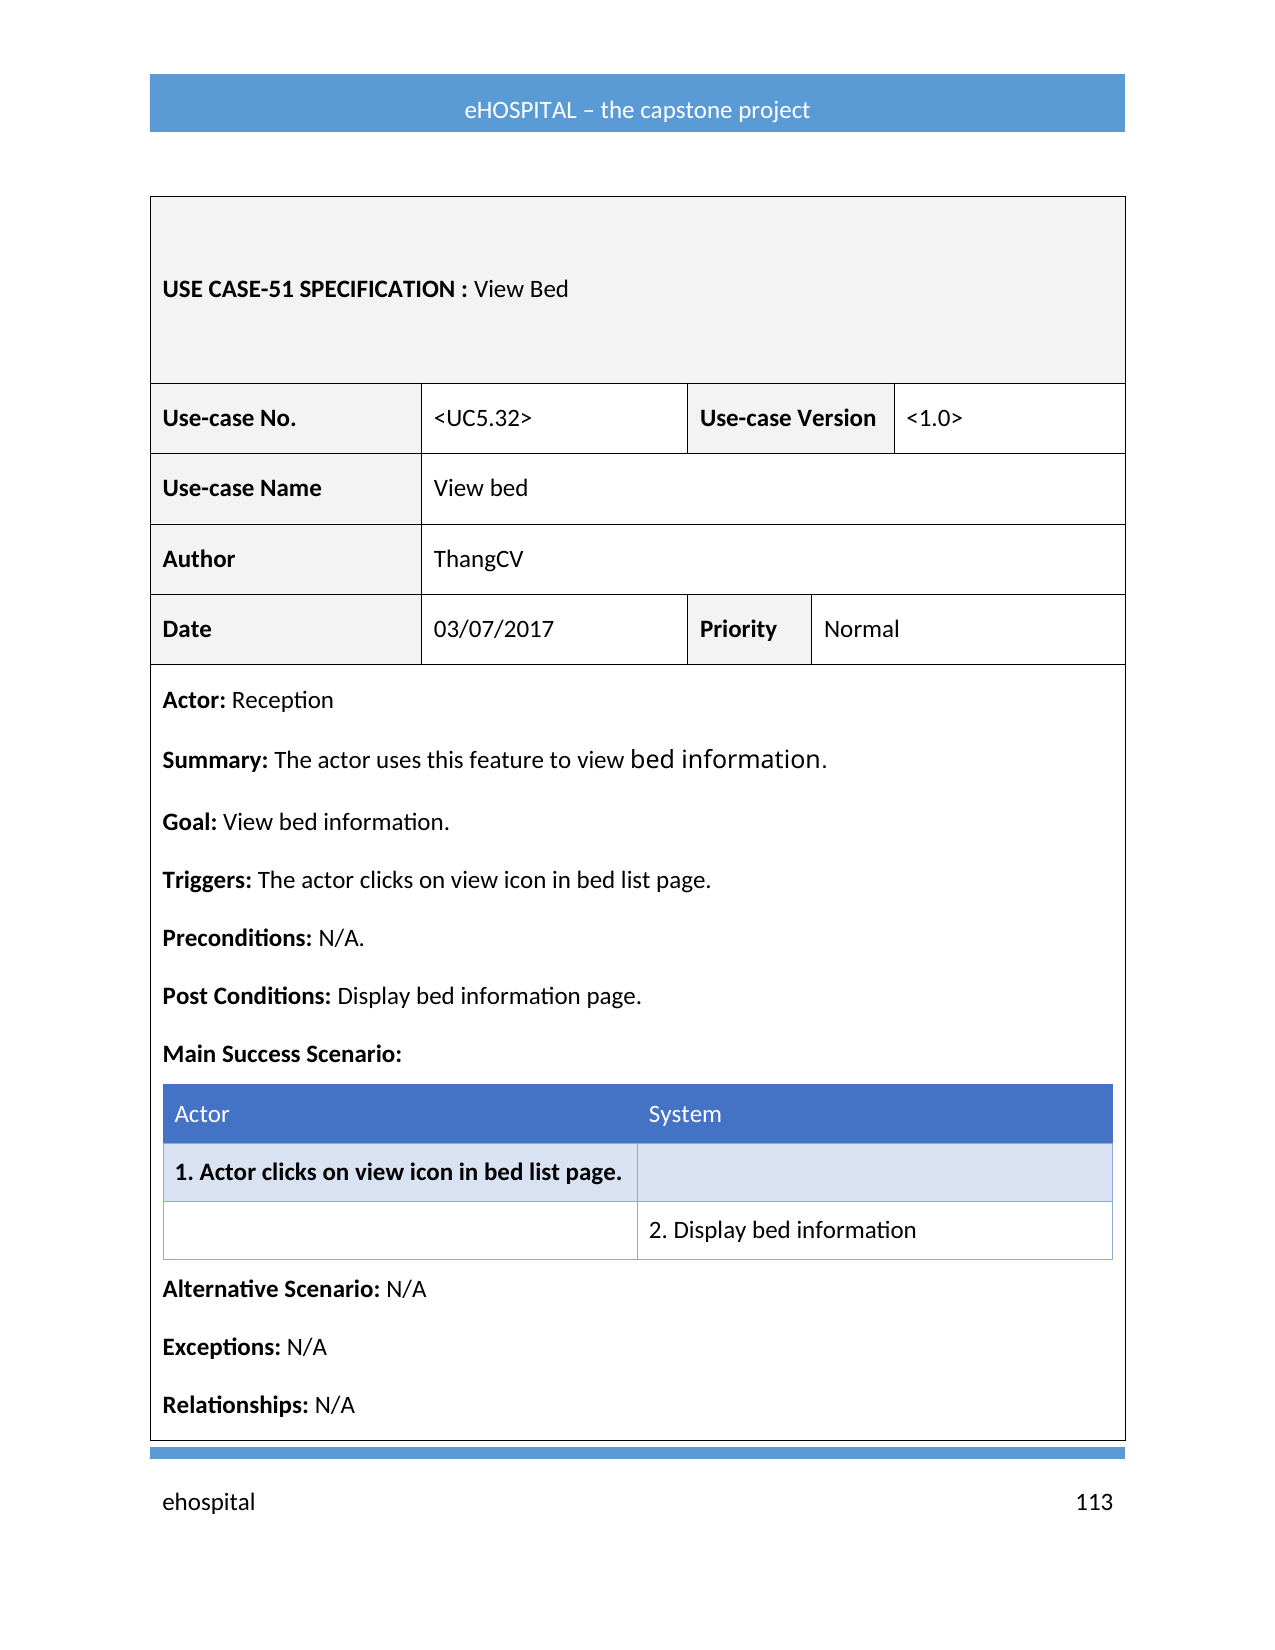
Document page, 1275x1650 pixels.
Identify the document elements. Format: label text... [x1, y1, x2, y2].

table_cell Author [151, 525, 421, 594]
table_cell Use-case Name [151, 454, 421, 523]
table_cell ThangCV [422, 525, 1125, 594]
table_cell Priority [688, 595, 811, 664]
table_cell <UC5.32> [422, 384, 687, 453]
table_cell View bed [422, 454, 1125, 523]
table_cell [151, 665, 1125, 1440]
table_cell Date [151, 595, 421, 664]
table_cell Use-case Version [688, 384, 894, 453]
table_cell <1.0> [895, 384, 1125, 453]
table_cell Normal [812, 595, 1125, 664]
table_cell 03/07/2017 [422, 595, 687, 664]
table_cell Use-case No. [151, 384, 421, 453]
table_header USE CASE-51 SPECIFICATION : View Bed [151, 197, 1125, 383]
